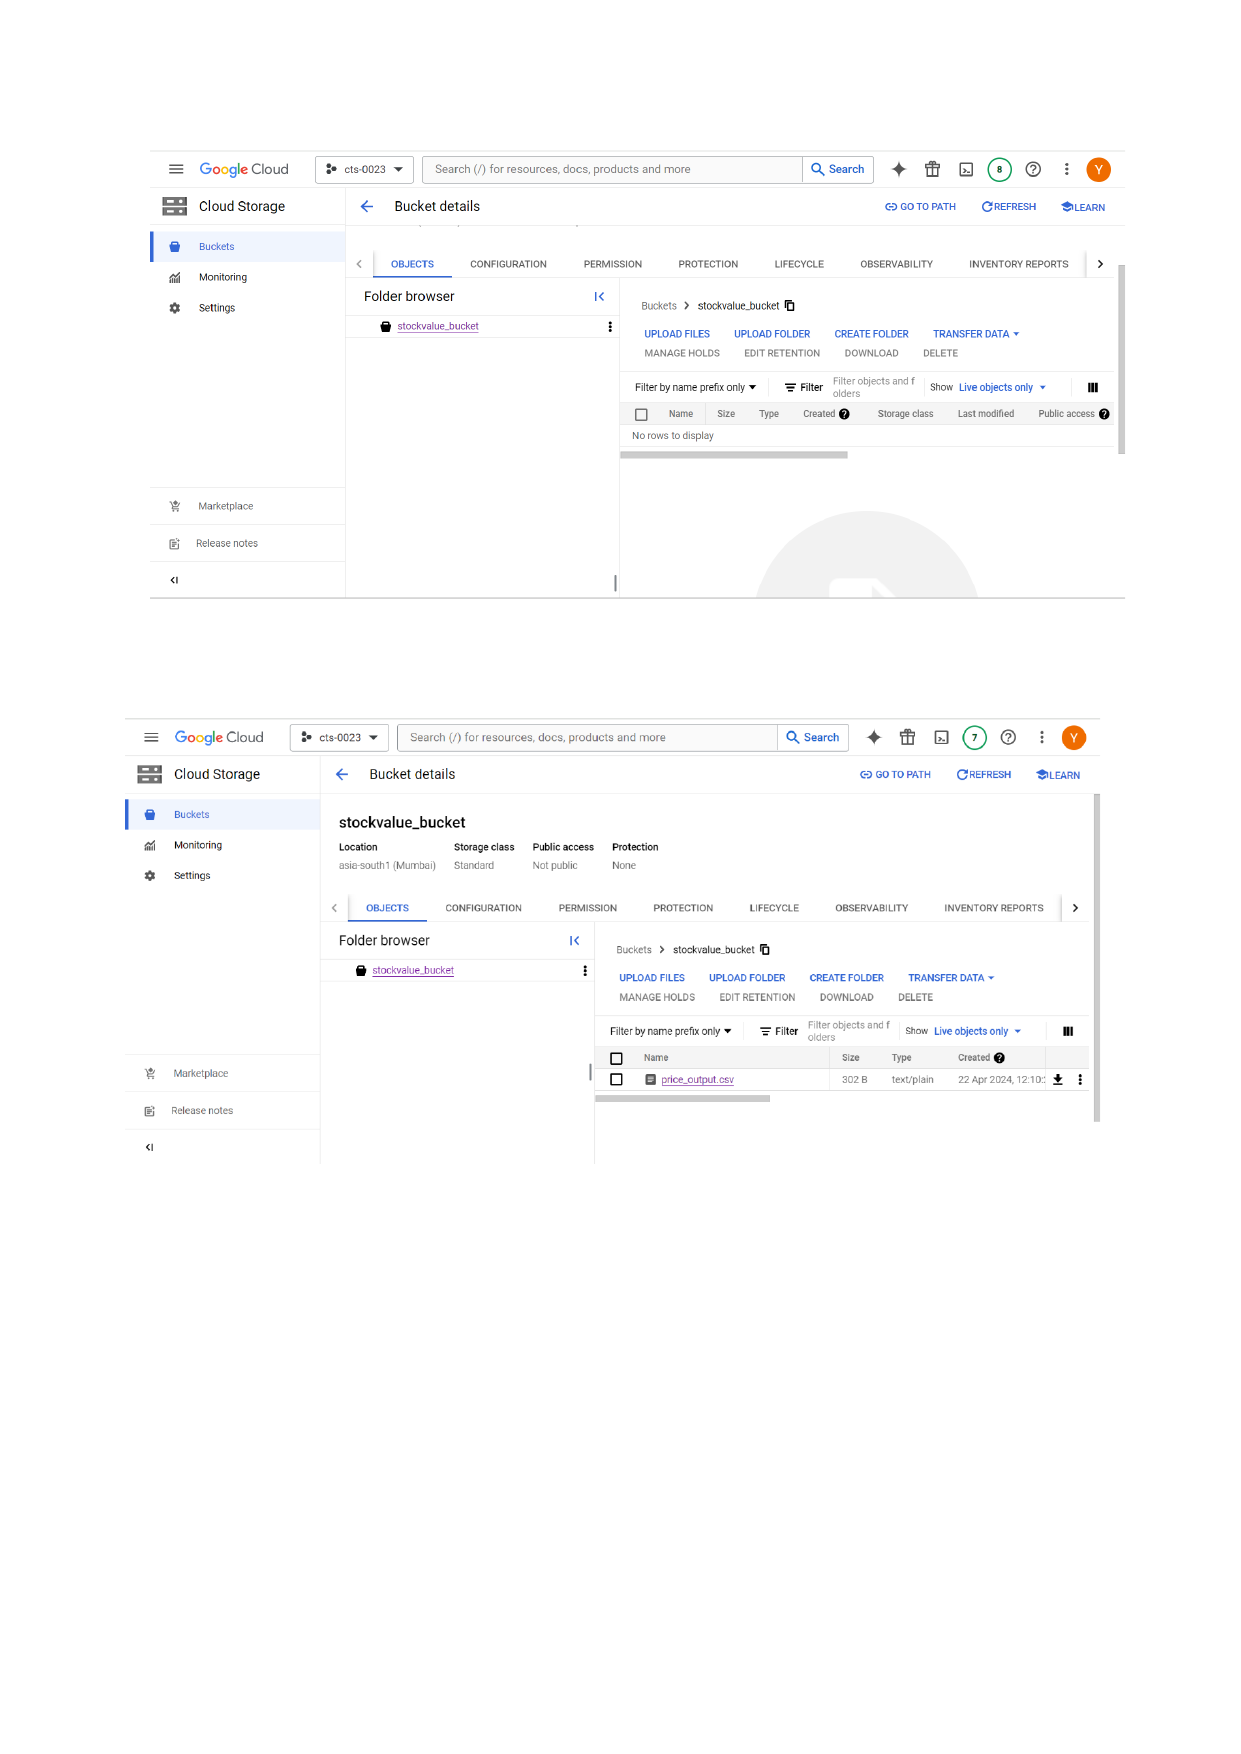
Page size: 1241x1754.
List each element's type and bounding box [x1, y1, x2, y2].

picture [125, 718, 1100, 1164]
picture [150, 150, 1125, 599]
